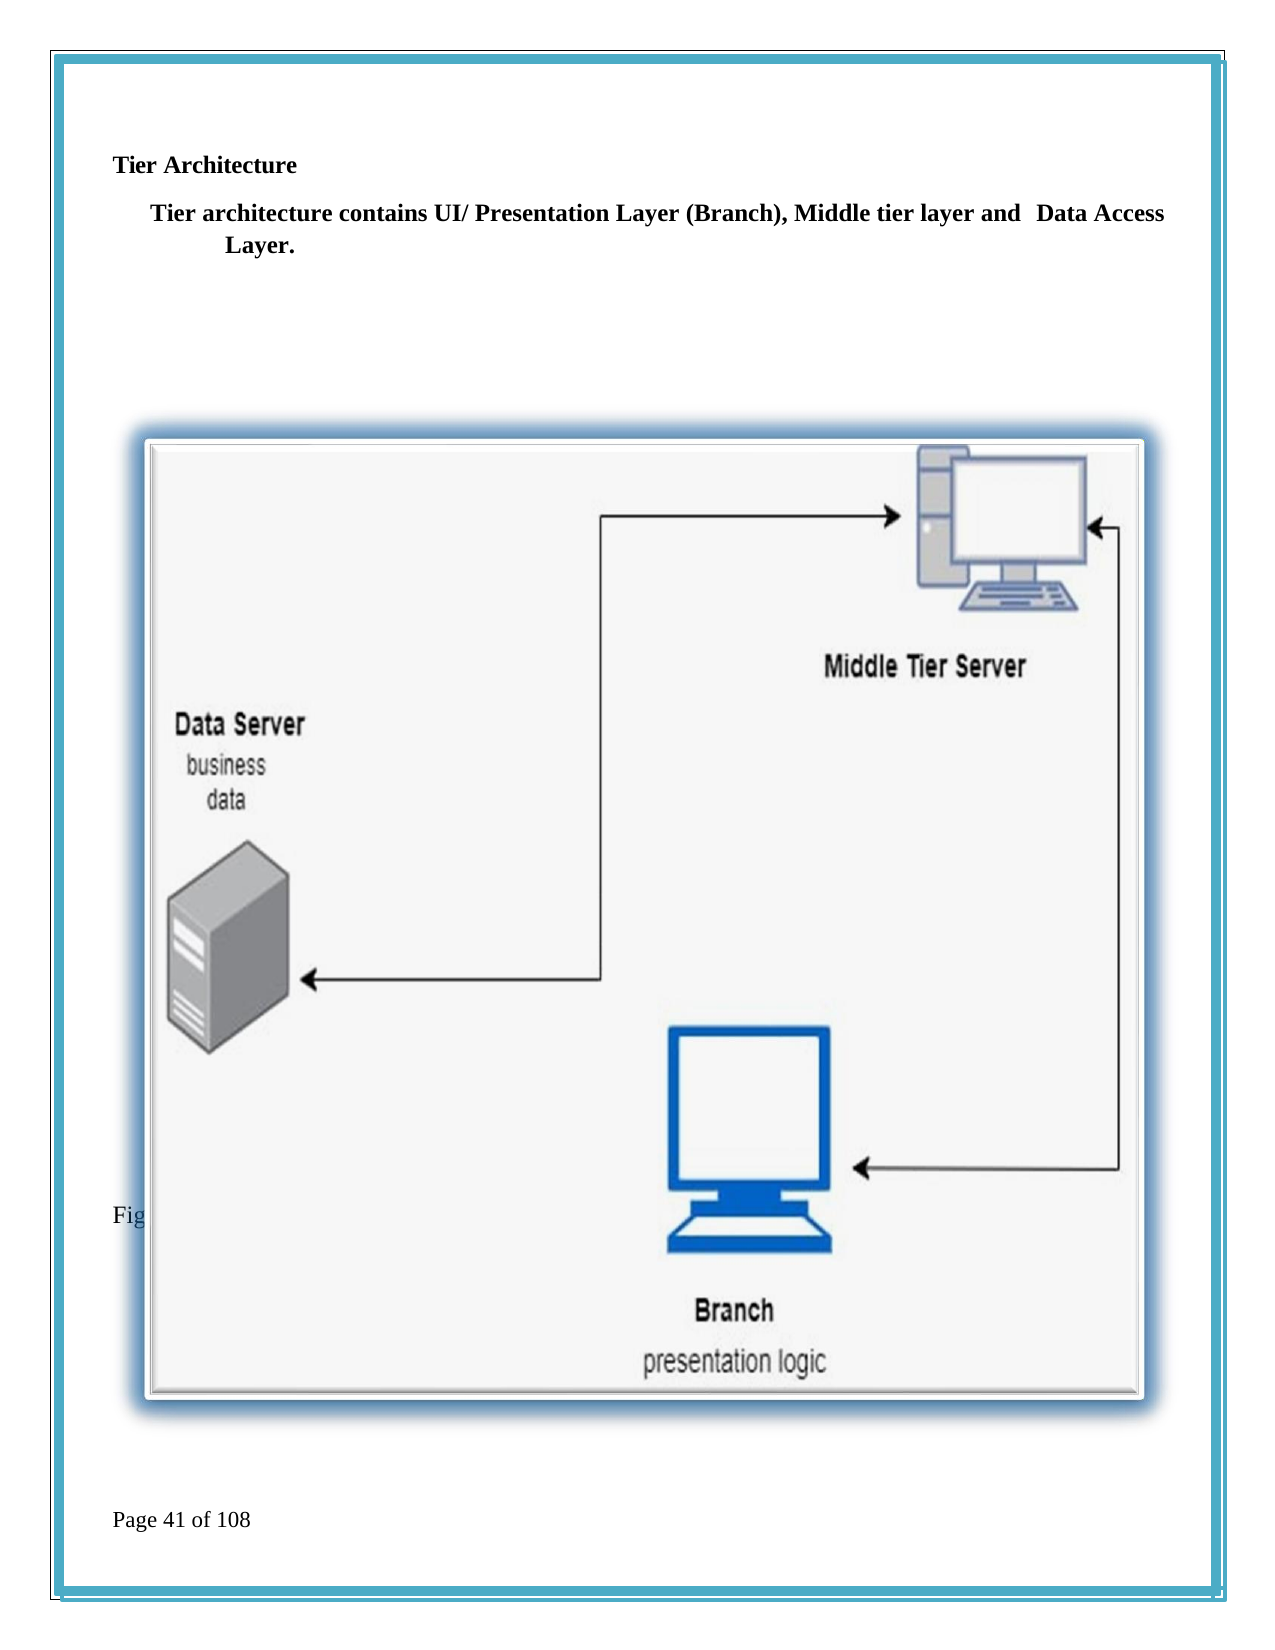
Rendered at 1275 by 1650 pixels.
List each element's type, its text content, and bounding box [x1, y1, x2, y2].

subtitle Tier architecture contains UI/ Presentation Layer (Branch), Middle tier layer and Data Access Layer. [150, 198, 1200, 259]
picture [92, 388, 1196, 1454]
subtitle Tier Architecture [112, 150, 1200, 179]
